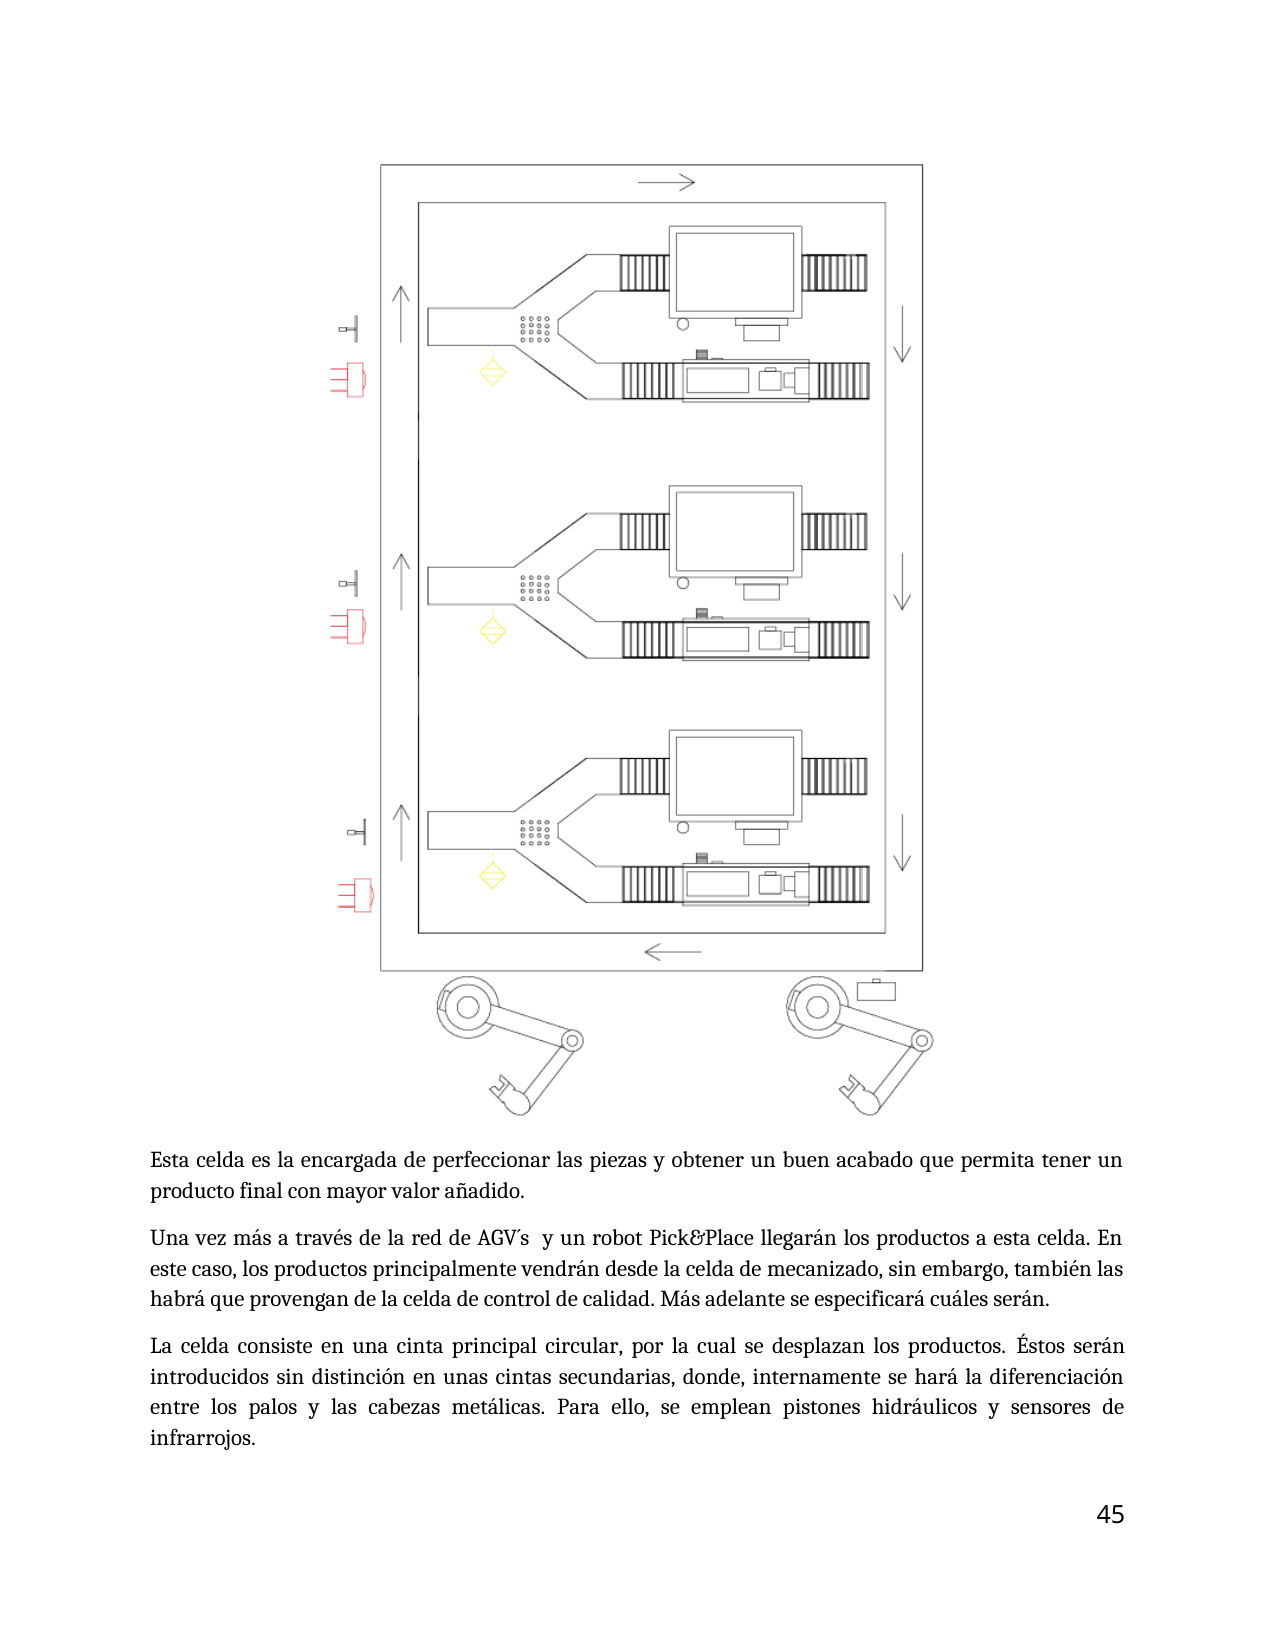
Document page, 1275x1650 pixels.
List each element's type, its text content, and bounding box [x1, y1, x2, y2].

text Esta celda es la encargada de perfeccionar las piezas y obtener un buen acabado que permita tener un producto final con mayor valor añadido. [150, 1147, 1125, 1204]
text La celda consiste en una cinta principal circular, por la cual se desplazan los productos. Éstos serán introducidos sin distinción en unas cintas secundarias, donde, internamente se hará la diferenciación entre los palos y las cabezas metálicas. Para ello, se emplean pistones hidráulicos y sensores de infrarrojos. [150, 1333, 1125, 1451]
text Una vez más a través de la red de AGV´s y un robot Pick&Place llegarán los productos a esta celda. En este caso, los productos principalmente vendrán desde la celda de mecanizado, sin embargo, también las habrá que provengan de la celda de control de calidad. Más adelante se especificará cuáles serán. [150, 1225, 1125, 1312]
picture [321, 150, 954, 1125]
